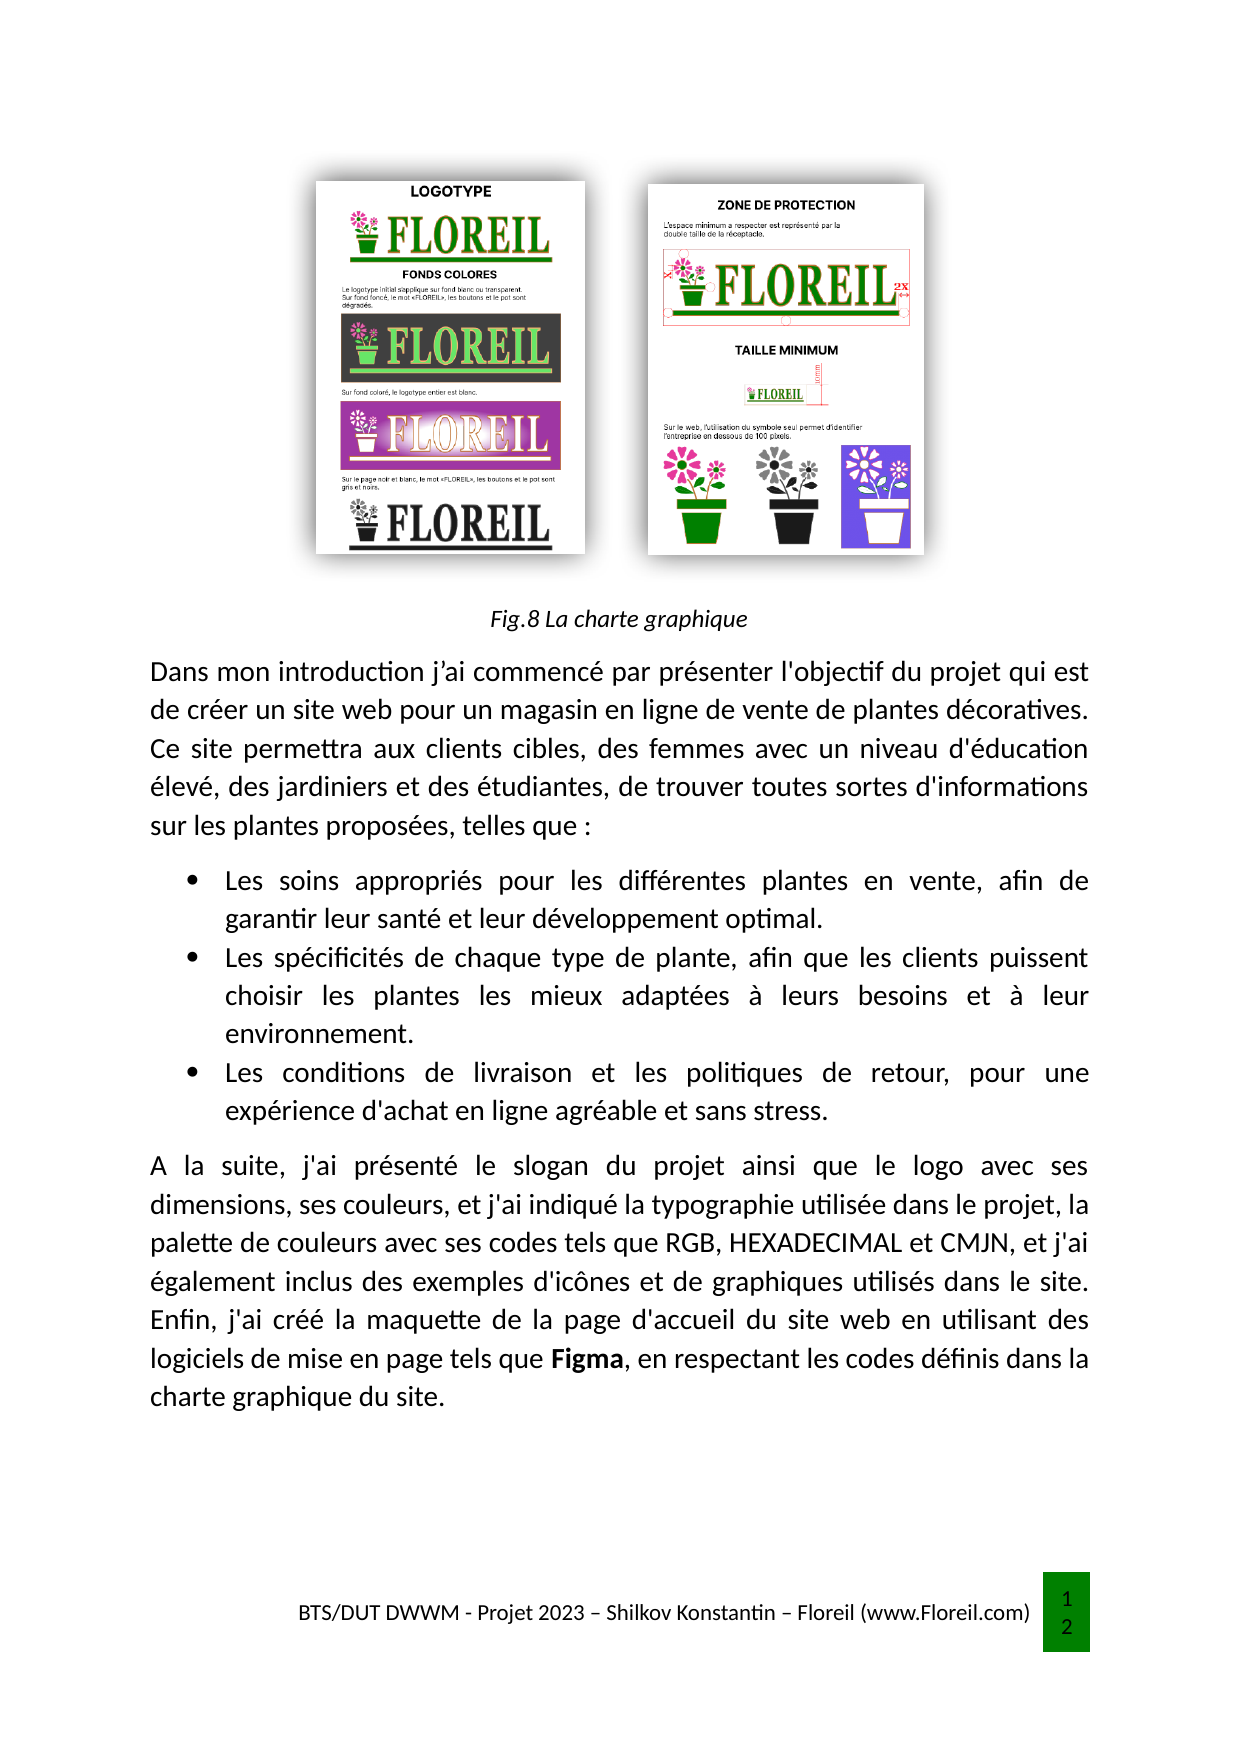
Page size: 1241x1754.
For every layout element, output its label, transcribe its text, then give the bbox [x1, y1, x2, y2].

list Les soins appropriés pour les différentes plantes en vente, afin de garantir leur santé et leur développement optimal. [187, 862, 1090, 936]
list Les conditions de livraison et les politiques de retour, pour une expérience d'achat en ligne agréable et sans stress. [187, 1054, 1090, 1128]
picture [648, 184, 924, 555]
text Fig.8 La charte graphique [150, 603, 1090, 634]
text Dans mon introduction j’ai commencé par présenter l'objectif du projet qui est de créer un site web pour un magasin en ligne de vente de plantes décoratives. Ce site permettra aux clients cibles, des femmes avec un niveau d'éducation élevé, des jardiniers et des étudiantes, de trouver toutes sortes d'informations sur les plantes proposées, telles que : [150, 653, 1090, 842]
list Les spécificités de chaque type de plante, afin que les clients puissent choisir les plantes les mieux adaptées à leurs besoins et à leur environnement. [187, 939, 1090, 1051]
picture [316, 181, 585, 554]
text A la suite, j'ai présenté le slogan du projet ainsi que le logo avec ses dimensions, ses couleurs, et j'ai indiqué la typographie utilisée dans le projet, la palette de couleurs avec ses codes tels que RGB, HEXADECIMAL et CMJN, et j'ai également inclus des exemples d'icônes et de graphiques utilisés dans le site. Enfin, j'ai créé la maquette de la page d'accueil du site web en utilisant des logiciels de mise en page tels que Figma, en respectant les codes définis dans la charte graphique du site. [150, 1147, 1090, 1414]
